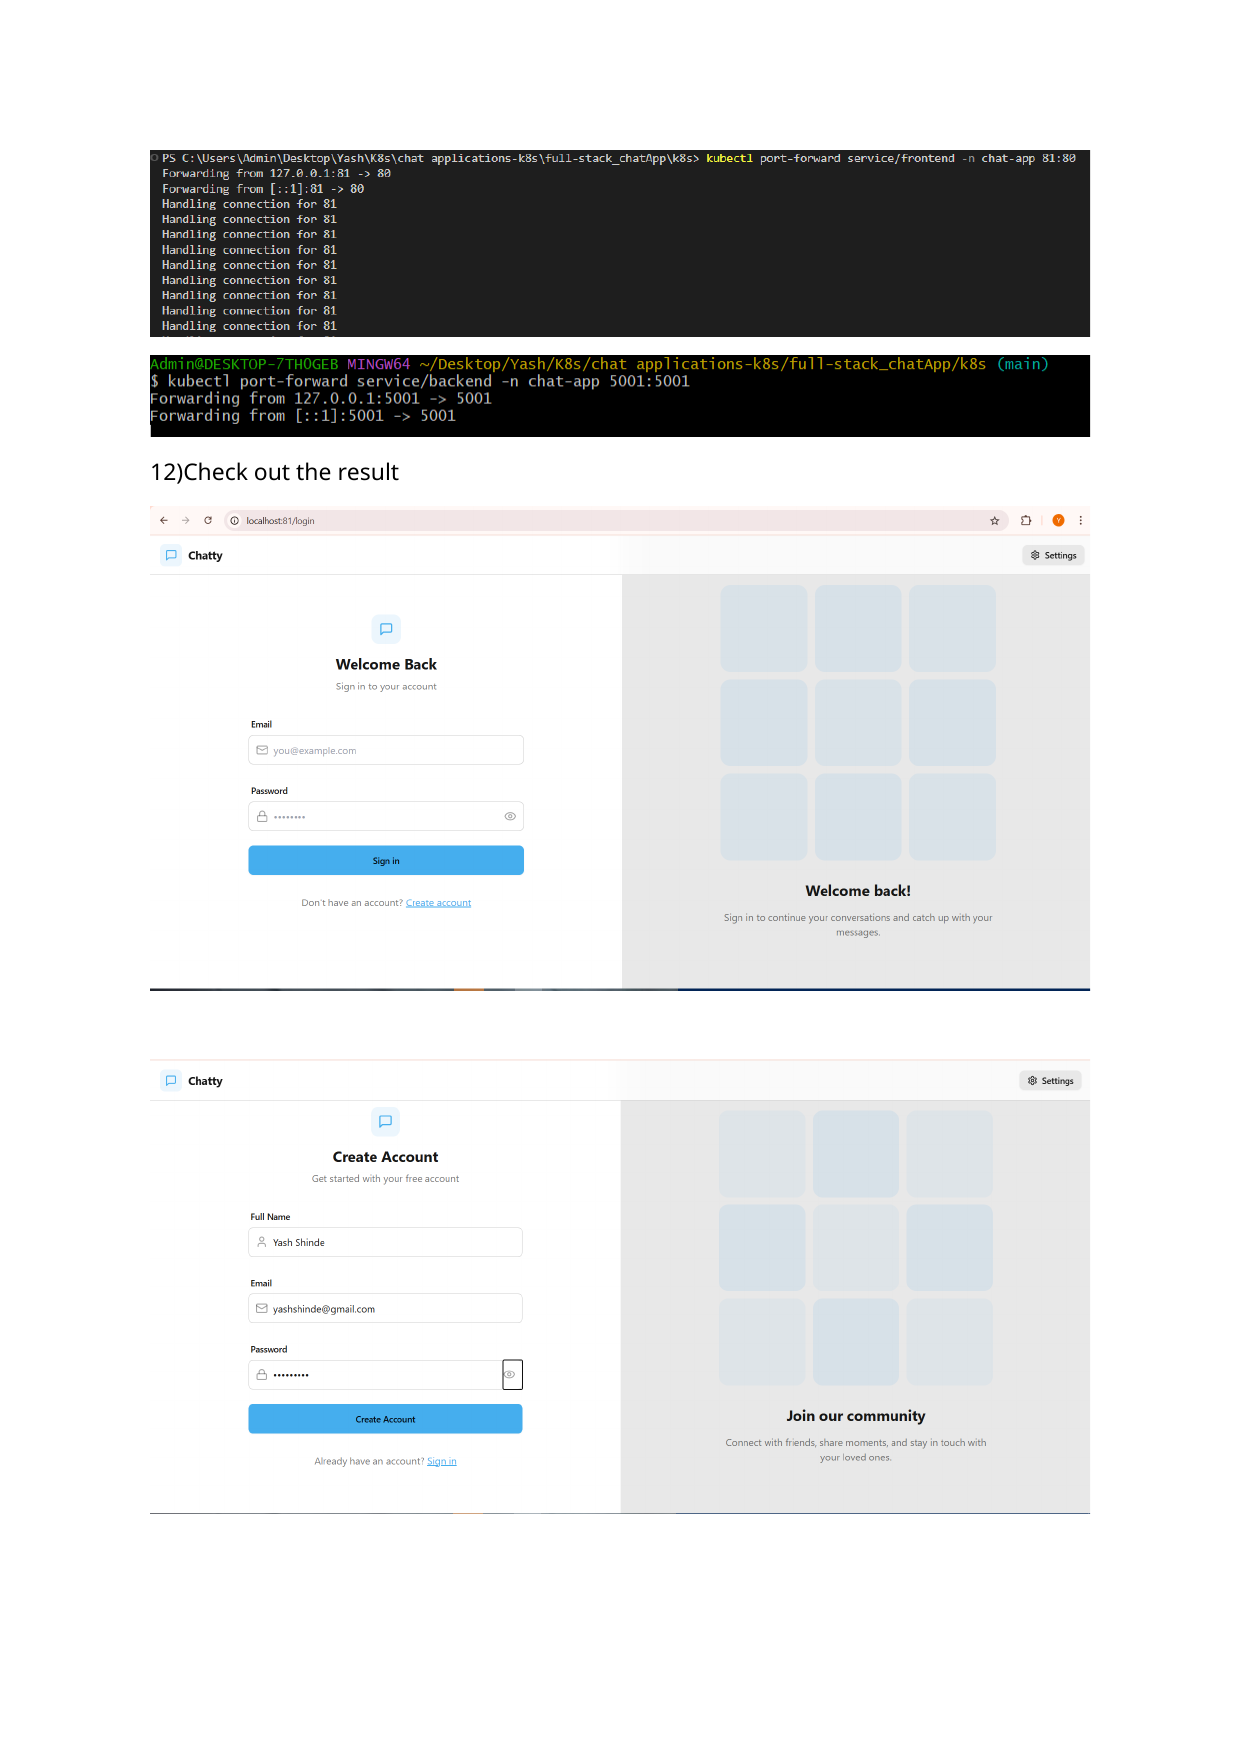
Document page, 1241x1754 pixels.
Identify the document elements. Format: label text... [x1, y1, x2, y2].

text 12)Check out the result [150, 456, 1090, 487]
picture [150, 355, 1091, 437]
picture [150, 506, 1091, 991]
picture [150, 1059, 1091, 1514]
picture [150, 150, 1091, 337]
